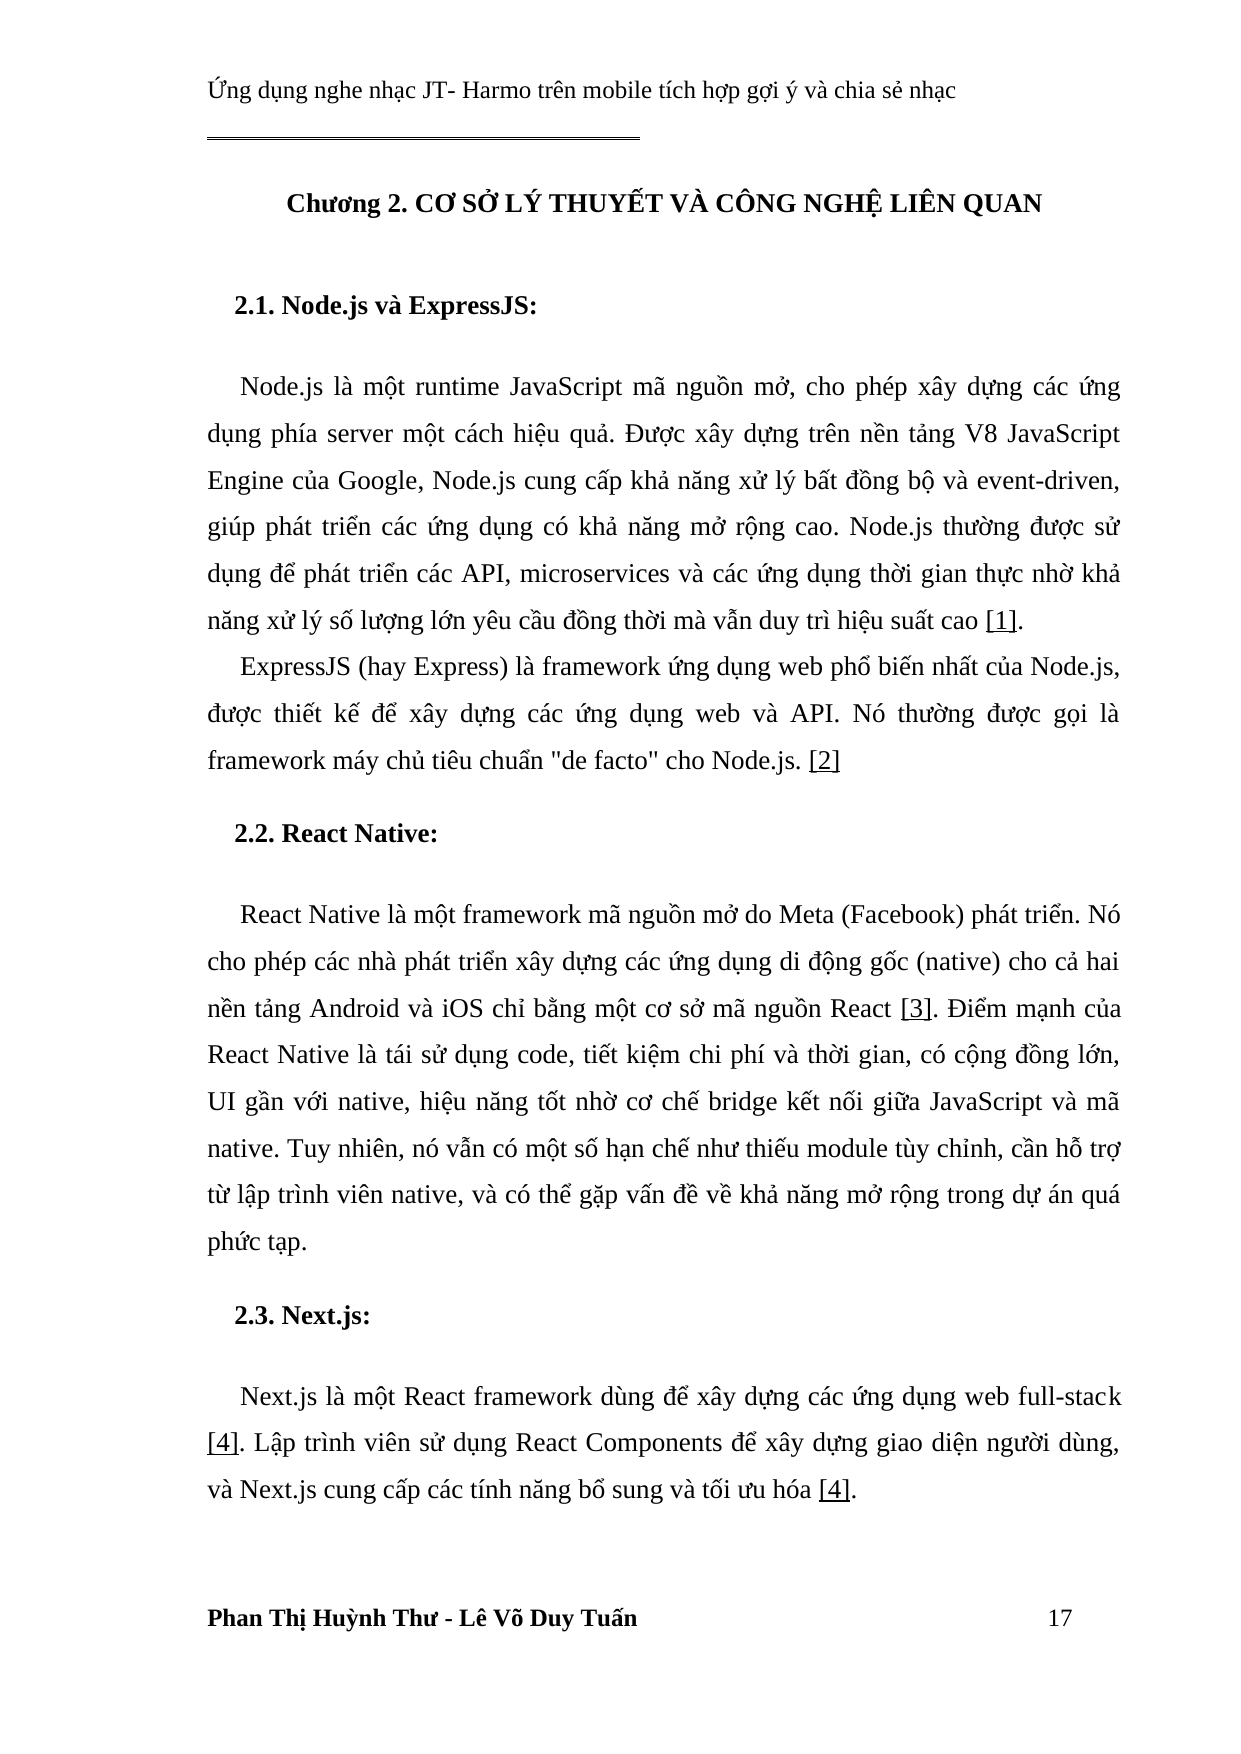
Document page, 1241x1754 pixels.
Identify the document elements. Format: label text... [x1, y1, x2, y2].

text ExpressJS (hay Express) là framework ứng dụng web phổ biến nhất của Node.js, được thiết kế để xây dựng các ứng dụng web và API. Nó thường được gọi là framework máy chủ tiêu chuẩn "de facto" cho Node.js. [2] [207, 650, 1122, 775]
text Next.js là một React framework dùng để xây dựng các ứng dụng web full-stack [4]. Lập trình viên sử dụng React Components để xây dựng giao diện người dùng, và Next.js cung cấp các tính năng bổ sung và tối ưu hóa [4]. [207, 1380, 1122, 1504]
text Node.js là một runtime JavaScript mã nguồn mở, cho phép xây dựng các ứng dụng phía server một cách hiệu quả. Được xây dựng trên nền tảng V8 JavaScript Engine của Google, Node.js cung cấp khả năng xử lý bất đồng bộ và event-driven, giúp phát triển các ứng dụng có khả năng mở rộng cao. Node.js thường được sử dụng để phát triển các API, microservices và các ứng dụng thời gian thực nhờ khả năng xử lý số lượng lớn yêu cầu đồng thời mà vẫn duy trì hiệu suất cao [1]. [207, 370, 1122, 635]
subtitle CƠ SỞ LÝ THUYẾT VÀ CÔNG NGHỆ LIÊN QUAN [207, 187, 1122, 218]
subtitle Next.js: [234, 1299, 1122, 1330]
subtitle React Native: [234, 817, 1122, 849]
subtitle Node.js và ExpressJS: [234, 289, 1122, 321]
text React Native là một framework mã nguồn mở do Meta (Facebook) phát triển. Nó cho phép các nhà phát triển xây dựng các ứng dụng di động gốc (native) cho cả hai nền tảng Android và iOS chỉ bằng một cơ sở mã nguồn React [3]. Điểm mạnh của React Native là tái sử dụng code, tiết kiệm chi phí và thời gian, có cộng đồng lớn, UI gần với native, hiệu năng tốt nhờ cơ chế bridge kết nối giữa JavaScript và mã native. Tuy nhiên, nó vẫn có một số hạn chế như thiếu module tùy chỉnh, cần hỗ trợ từ lập trình viên native, và có thể gặp vấn đề về khả năng mở rộng trong dự án quá phức tạp. [207, 898, 1122, 1256]
